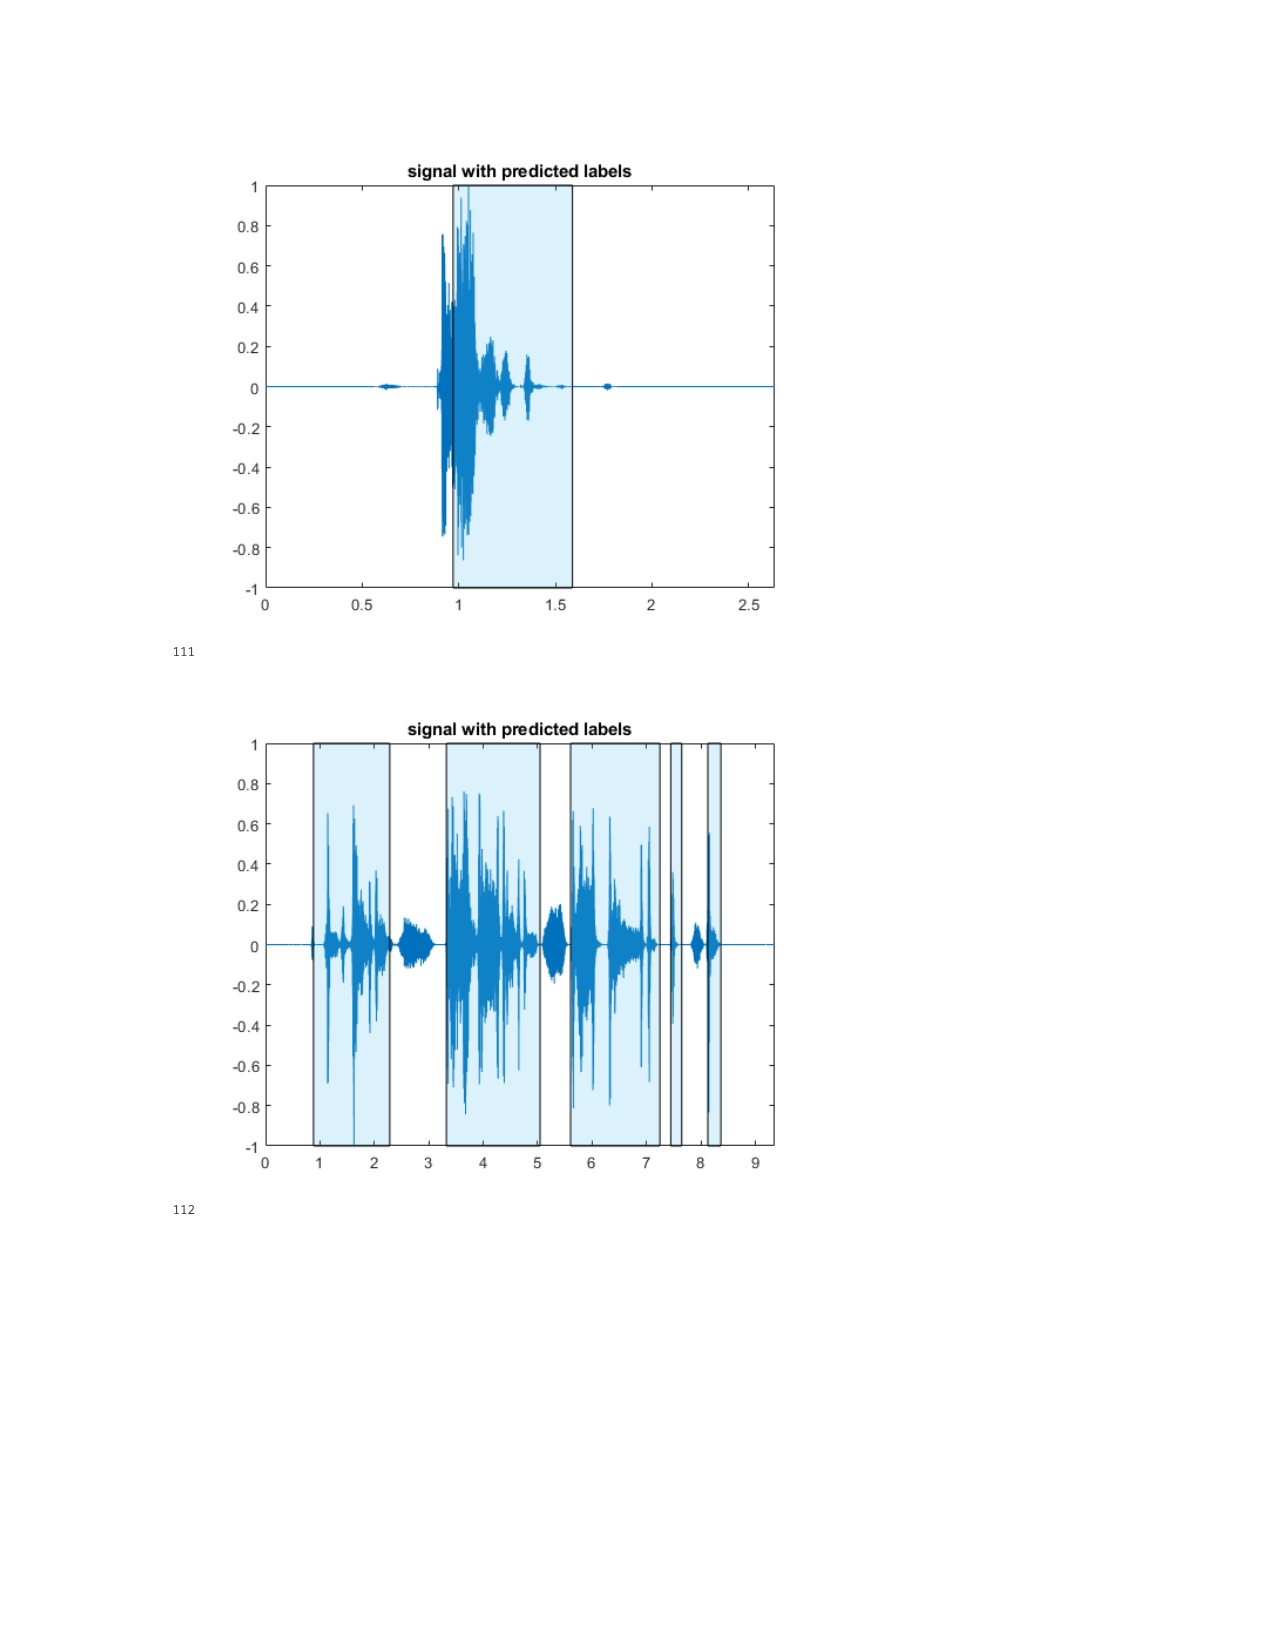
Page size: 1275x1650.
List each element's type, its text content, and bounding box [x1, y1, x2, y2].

picture [180, 150, 837, 642]
text 112 [150, 1201, 1125, 1218]
text 111 [150, 643, 1125, 661]
picture [180, 707, 837, 1200]
